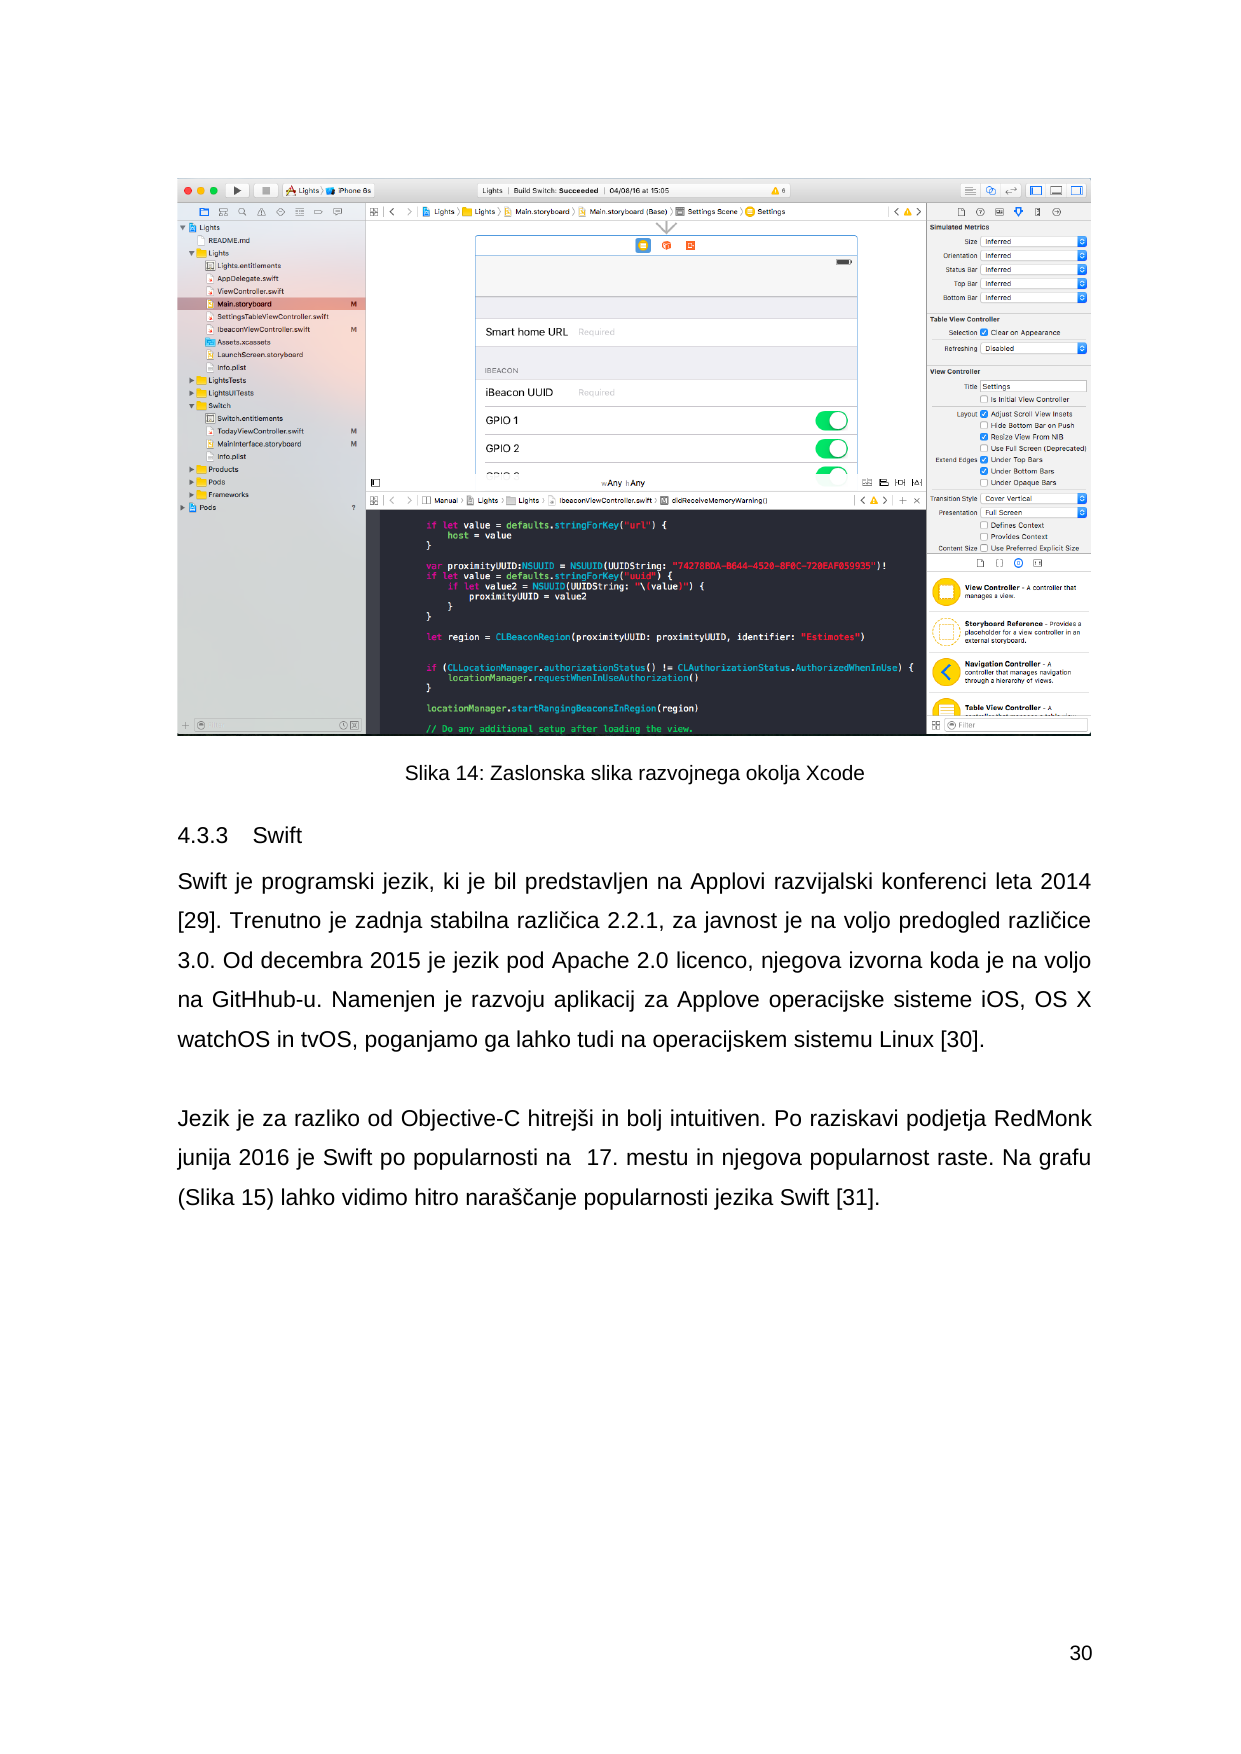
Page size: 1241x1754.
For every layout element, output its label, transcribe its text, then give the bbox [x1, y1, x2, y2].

subtitle Swift [177, 822, 1092, 848]
text Jezik je za razliko od Objective-C hitrejši in bolj intuitiven. Po raziskavi podjetja RedMonk junija 2016 je Swift po popularnosti na 17. mestu in njegova popularnost raste. Na grafu (Slika 15) lahko vidimo hitro naraščanje popularnosti jezika Swift [31]. [177, 1104, 1092, 1210]
picture [177, 177, 1091, 736]
text Swift je programski jezik, ki je bil predstavljen na Applovi razvijalski konferenci leta 2014 [29]. Trenutno je zadnja stabilna različica 2.2.1, za javnost je na voljo predogled različice 3.0. Od decembra 2015 je jezik pod Apache 2.0 licenco, njegova izvorna koda je na voljo na Gitubu. Namenjen je razvoju aplikacij za Applove operacijske sisteme iOS, OS X watchOS in tvOS, poganjamo ga lahko tudi na operacijskem sistemu Linux [30]. [177, 868, 1092, 1052]
text Slika 14: Zaslonska slika razvojnega okolja Xcode [177, 761, 1092, 785]
